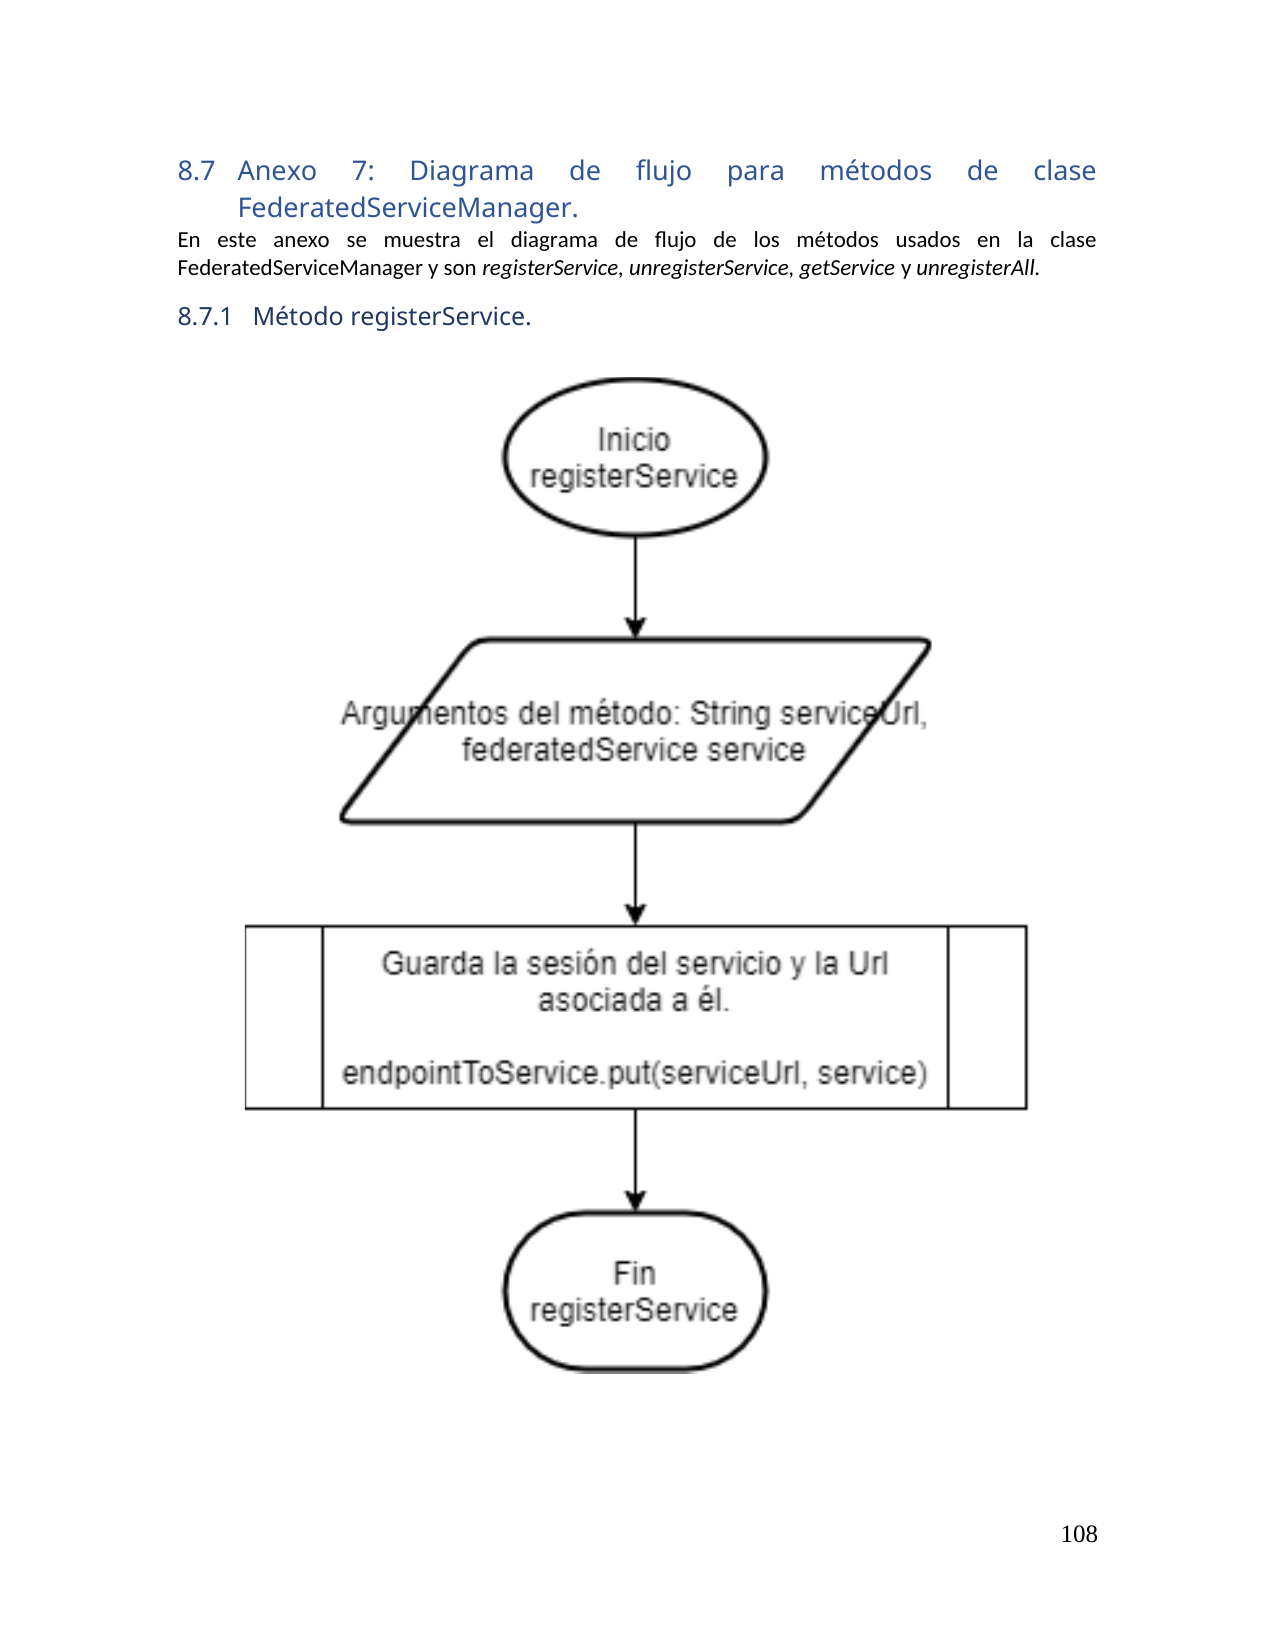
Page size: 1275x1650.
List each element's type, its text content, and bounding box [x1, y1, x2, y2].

picture [244, 377, 1031, 1374]
subtitle Anexo 7: Diagrama de flujo para métodos de clase FederatedServiceManager. [177, 152, 1098, 226]
subtitle Método registerService. [177, 298, 1098, 332]
text En este anexo se muestra el diagrama de flujo de los métodos usados en la clase FederatedServiceManager y son registerService, unregisterService, getService y unregisterAll. [177, 226, 1098, 282]
